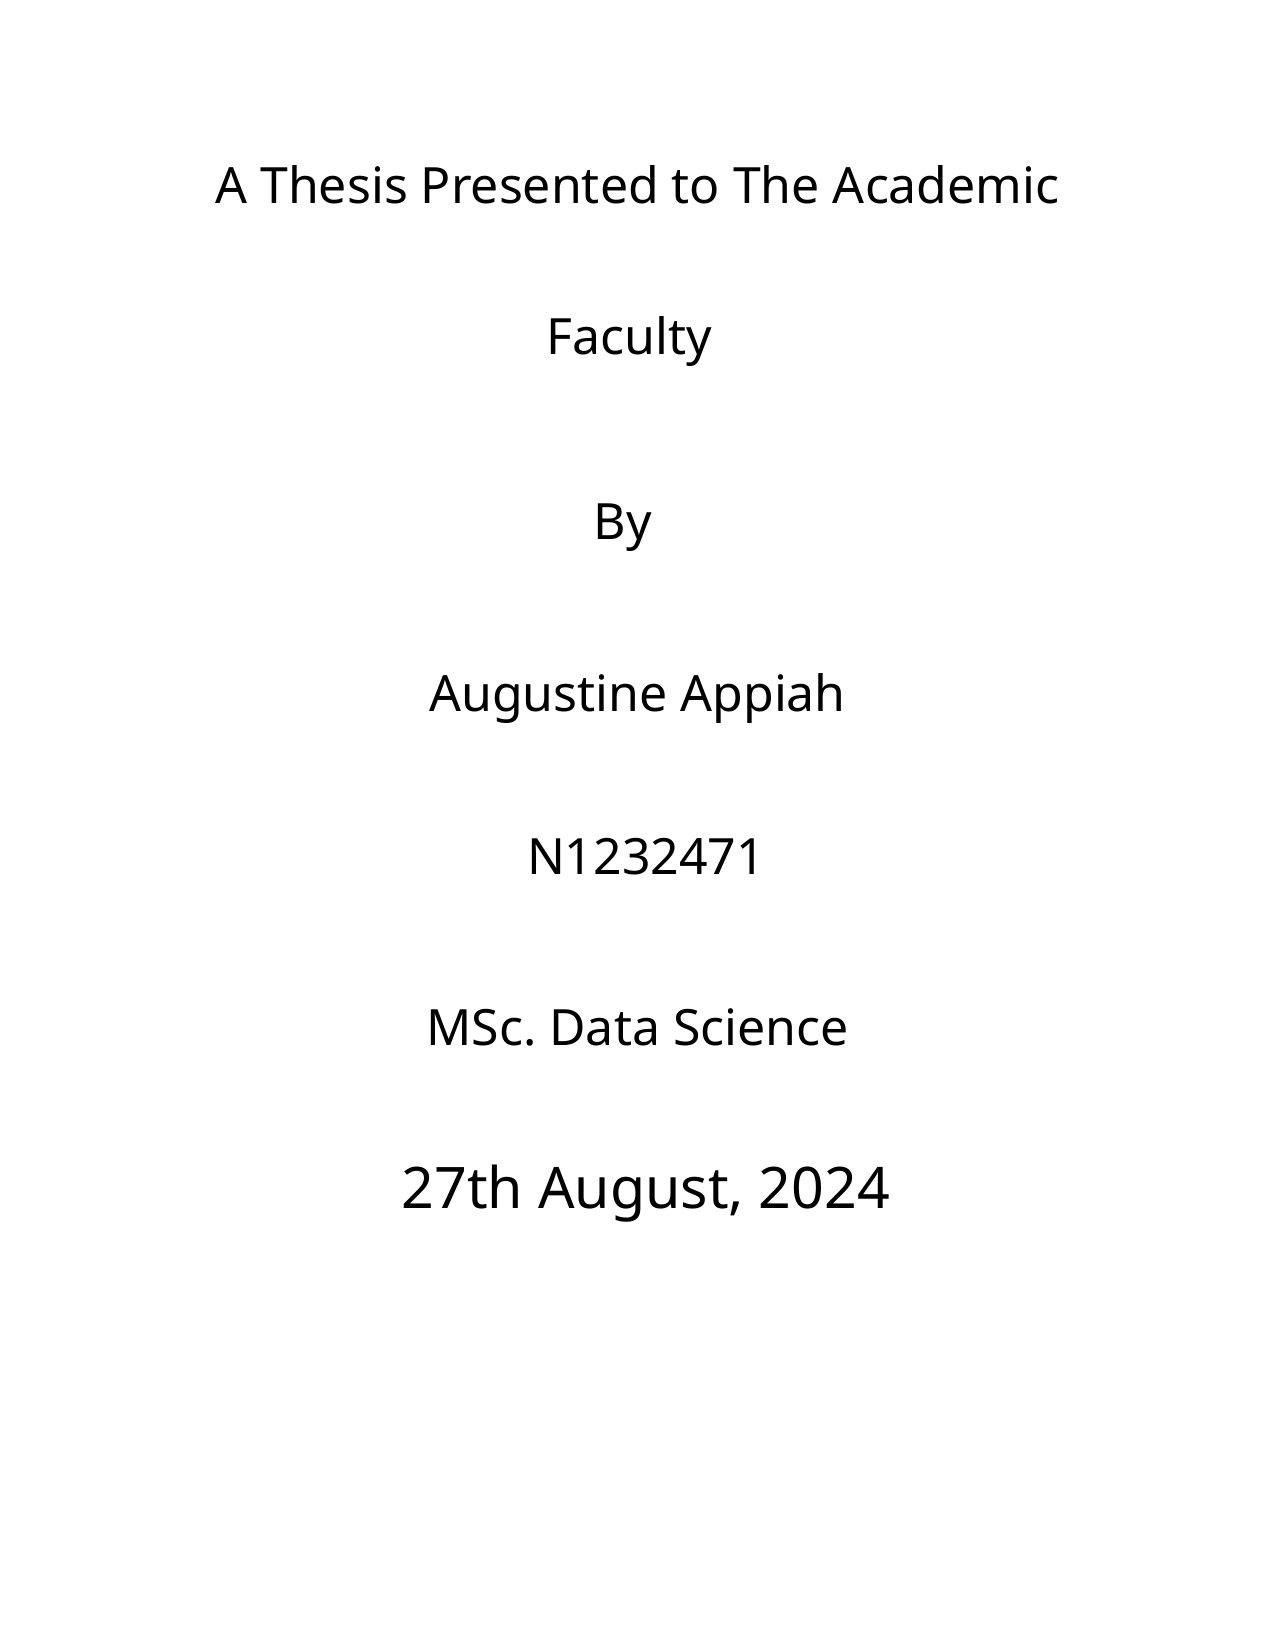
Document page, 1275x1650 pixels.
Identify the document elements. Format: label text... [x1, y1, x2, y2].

text Augustine Appiah [150, 657, 1125, 726]
text By [150, 472, 1125, 558]
text N1232471 [150, 806, 1125, 893]
text 27th August, 2024 [150, 1141, 1125, 1227]
text MSc. Data Science [150, 992, 1125, 1060]
text A Thesis Presented to The Academic Faculty [150, 150, 1125, 373]
